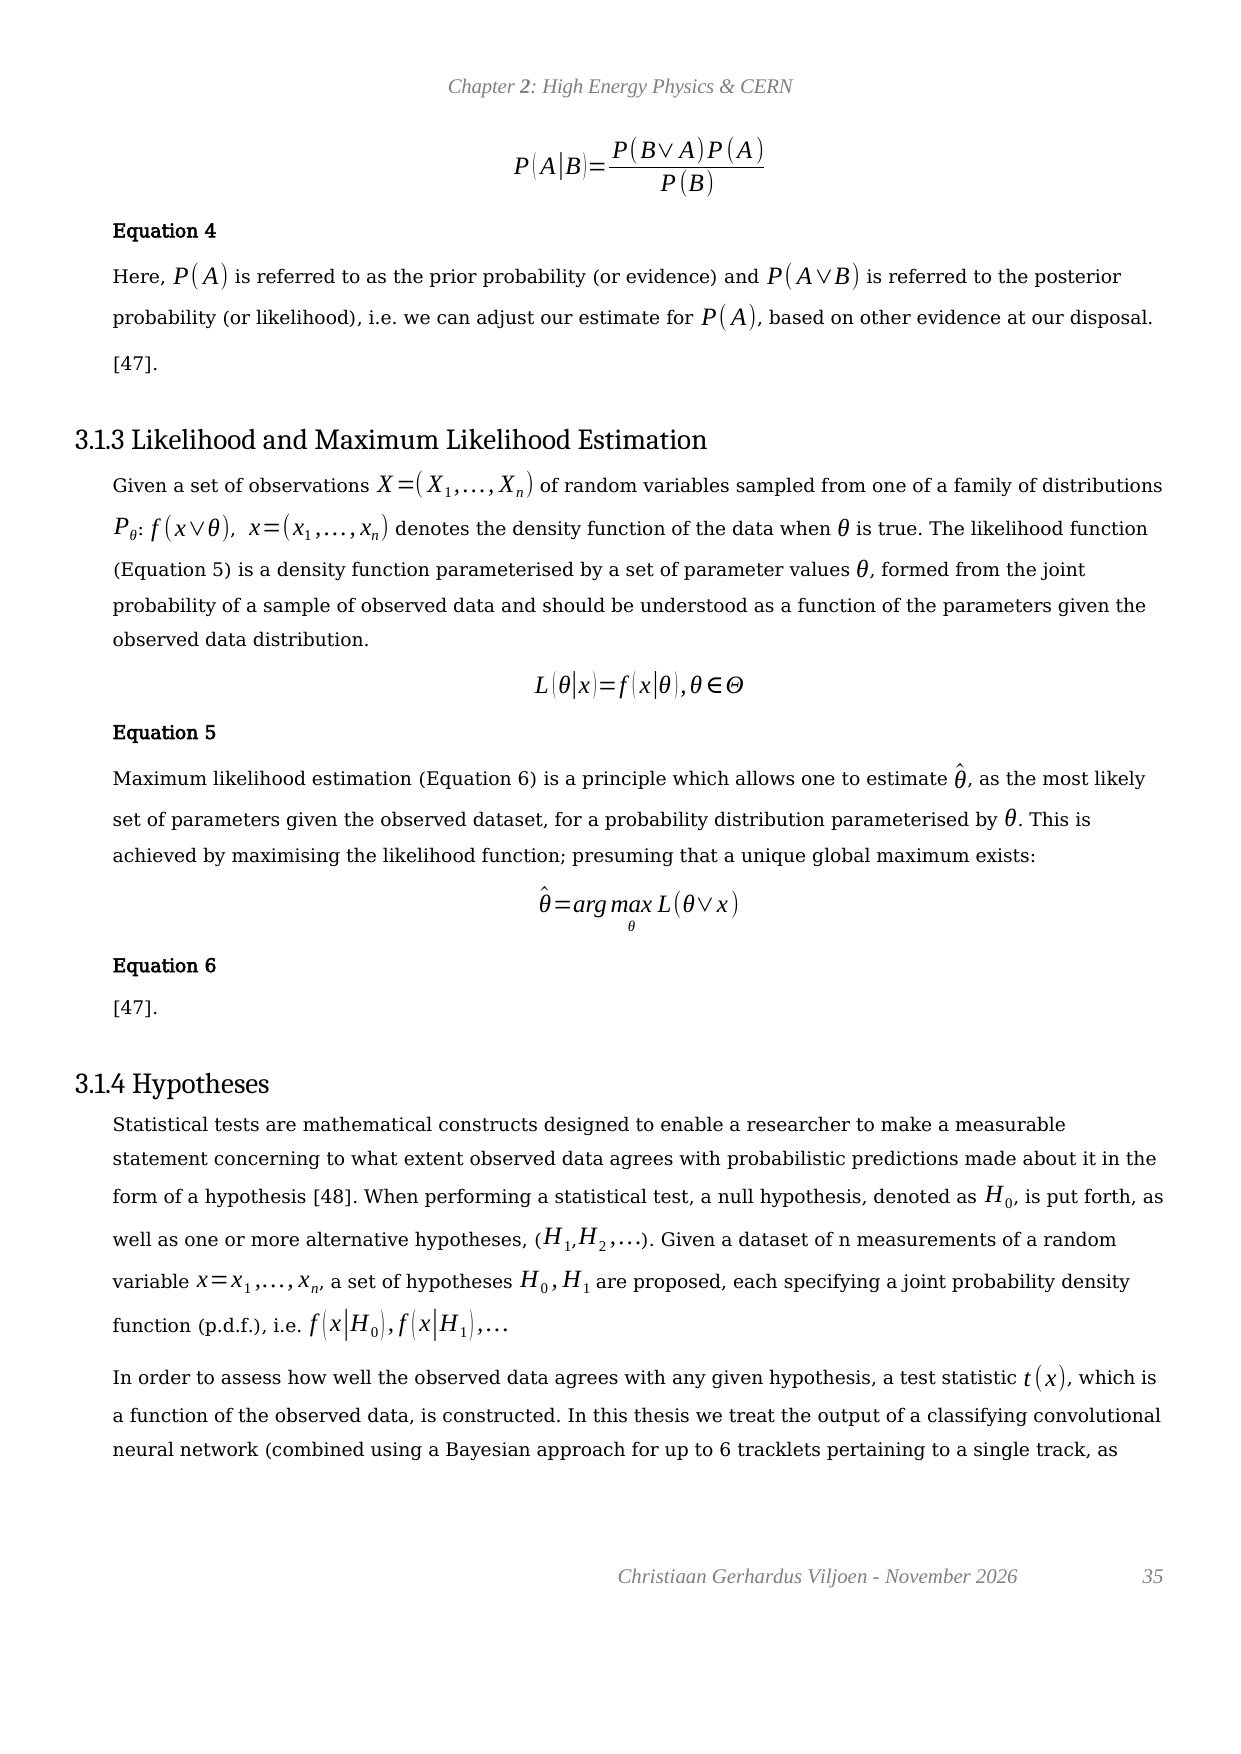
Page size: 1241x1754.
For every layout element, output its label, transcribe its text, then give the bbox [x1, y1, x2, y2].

text Maximum likelihood estimation (Equation 6) is a principle which allows one to estimate , as the most likely set of parameters given the observed dataset, for a probability distribution parameterised by . This is achieved by maximising the likelihood function; presuming that a unique global maximum exists: [112, 762, 1165, 866]
subtitle Hypotheses [75, 1067, 1165, 1100]
text Given a set of observations of random variables sampled from one of a family of distributions : , denotes the density function of the data when is true. The likelihood function (Equation 5) is a density function parameterised by a set of parameter values , formed from the joint probability of a sample of observed data and should be understood as a function of the parameters given the observed data distribution. [112, 469, 1165, 650]
text . [112, 352, 1165, 374]
subtitle Likelihood and Maximum Likelihood Estimation [75, 423, 1165, 456]
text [112, 1362, 1165, 1460]
text Equation 5 [112, 720, 1165, 743]
text Here, is referred to as the prior probability (or evidence) and is referred to the posterior probability (or likelihood), i.e. we can adjust our estimate for , based on other evidence at our disposal. [112, 261, 1165, 332]
text Statistical tests are mathematical constructs designed to enable a researcher to make a measurable statement concerning to what extent observed data agrees with probabilistic predictions made about it in the form of a hypothesis . When performing a statistical test, a null hypothesis, denoted as , is put forth, as well as one or more alternative hypotheses, (,). Given a dataset of n measurements of a random variable , a set of hypotheses are proposed, each specifying a joint probability density function (p.d.f.), i.e. [112, 1113, 1165, 1343]
text Equation 6 [112, 953, 1165, 976]
text . [112, 996, 1165, 1018]
text Equation 4 [112, 219, 1165, 241]
